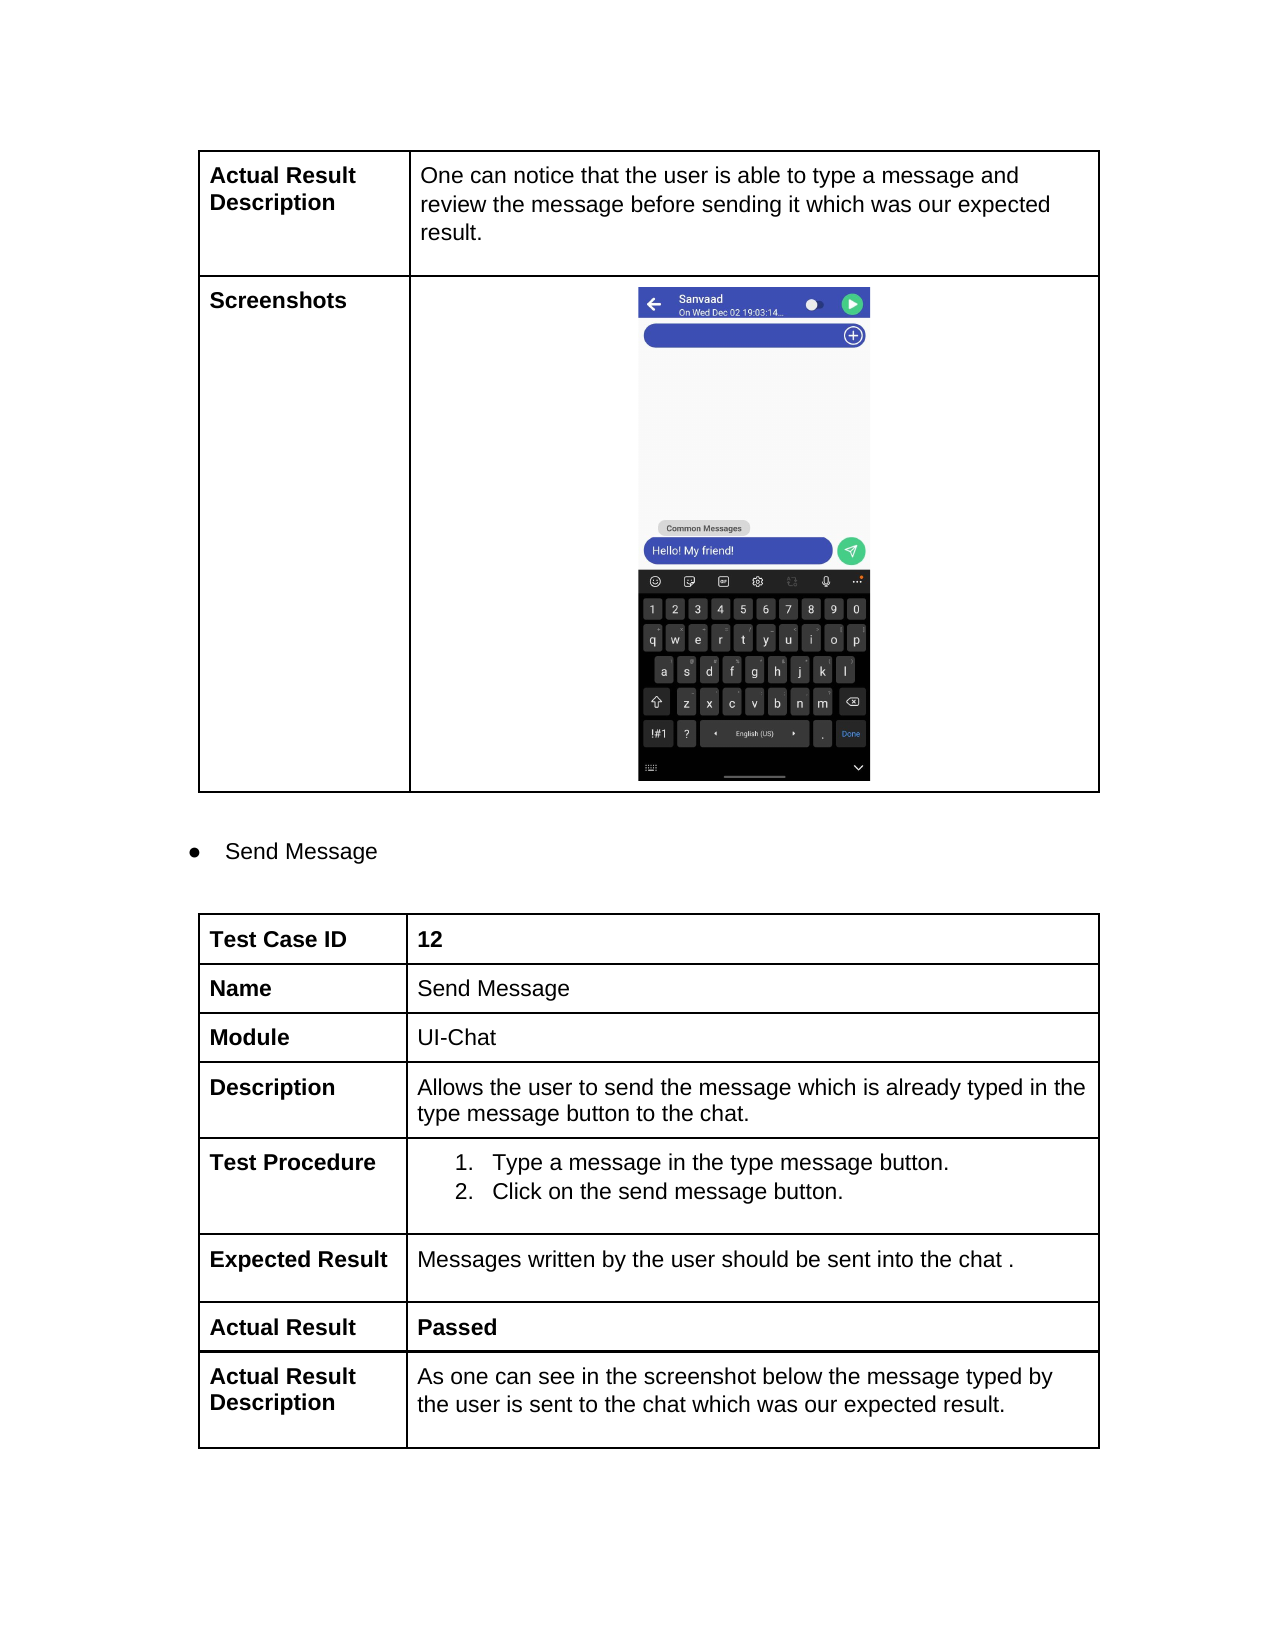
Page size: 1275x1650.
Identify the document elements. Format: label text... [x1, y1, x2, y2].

table_cell Name [200, 965, 406, 1012]
table_cell Allows the user to send the message which is already typed in the type message button to the chat. [408, 1063, 1098, 1137]
table_cell Screenshots [200, 277, 409, 791]
table_cell Test Procedure [200, 1139, 406, 1233]
list Send Message [187, 838, 1125, 864]
table_cell Passed [408, 1303, 1098, 1350]
table_header 12 [408, 915, 1098, 962]
table_cell Actual Result Description [200, 152, 409, 275]
table_cell One can notice that the user is able to type a message and review the message before sending it which was our expected result. [411, 152, 1098, 275]
table_cell Module [200, 1014, 406, 1061]
picture [638, 287, 871, 781]
table_header Test Case ID [200, 915, 406, 962]
table_cell [411, 277, 1098, 791]
table_cell As one can see in the screenshot below the message typed by the user is sent to the chat which was our expected result. [408, 1353, 1098, 1447]
table_cell Actual Result [200, 1303, 406, 1350]
table_cell Type a message in the type message button. Click on the send message button. [408, 1139, 1098, 1233]
table_cell Actual Result Description [200, 1353, 406, 1447]
table_cell UI-Chat [408, 1014, 1098, 1061]
table_cell Expected Result [200, 1235, 406, 1301]
table_cell Messages written by the user should be sent into the chat . [408, 1235, 1098, 1301]
table_cell Send Message [408, 965, 1098, 1012]
table_cell Description [200, 1063, 406, 1137]
